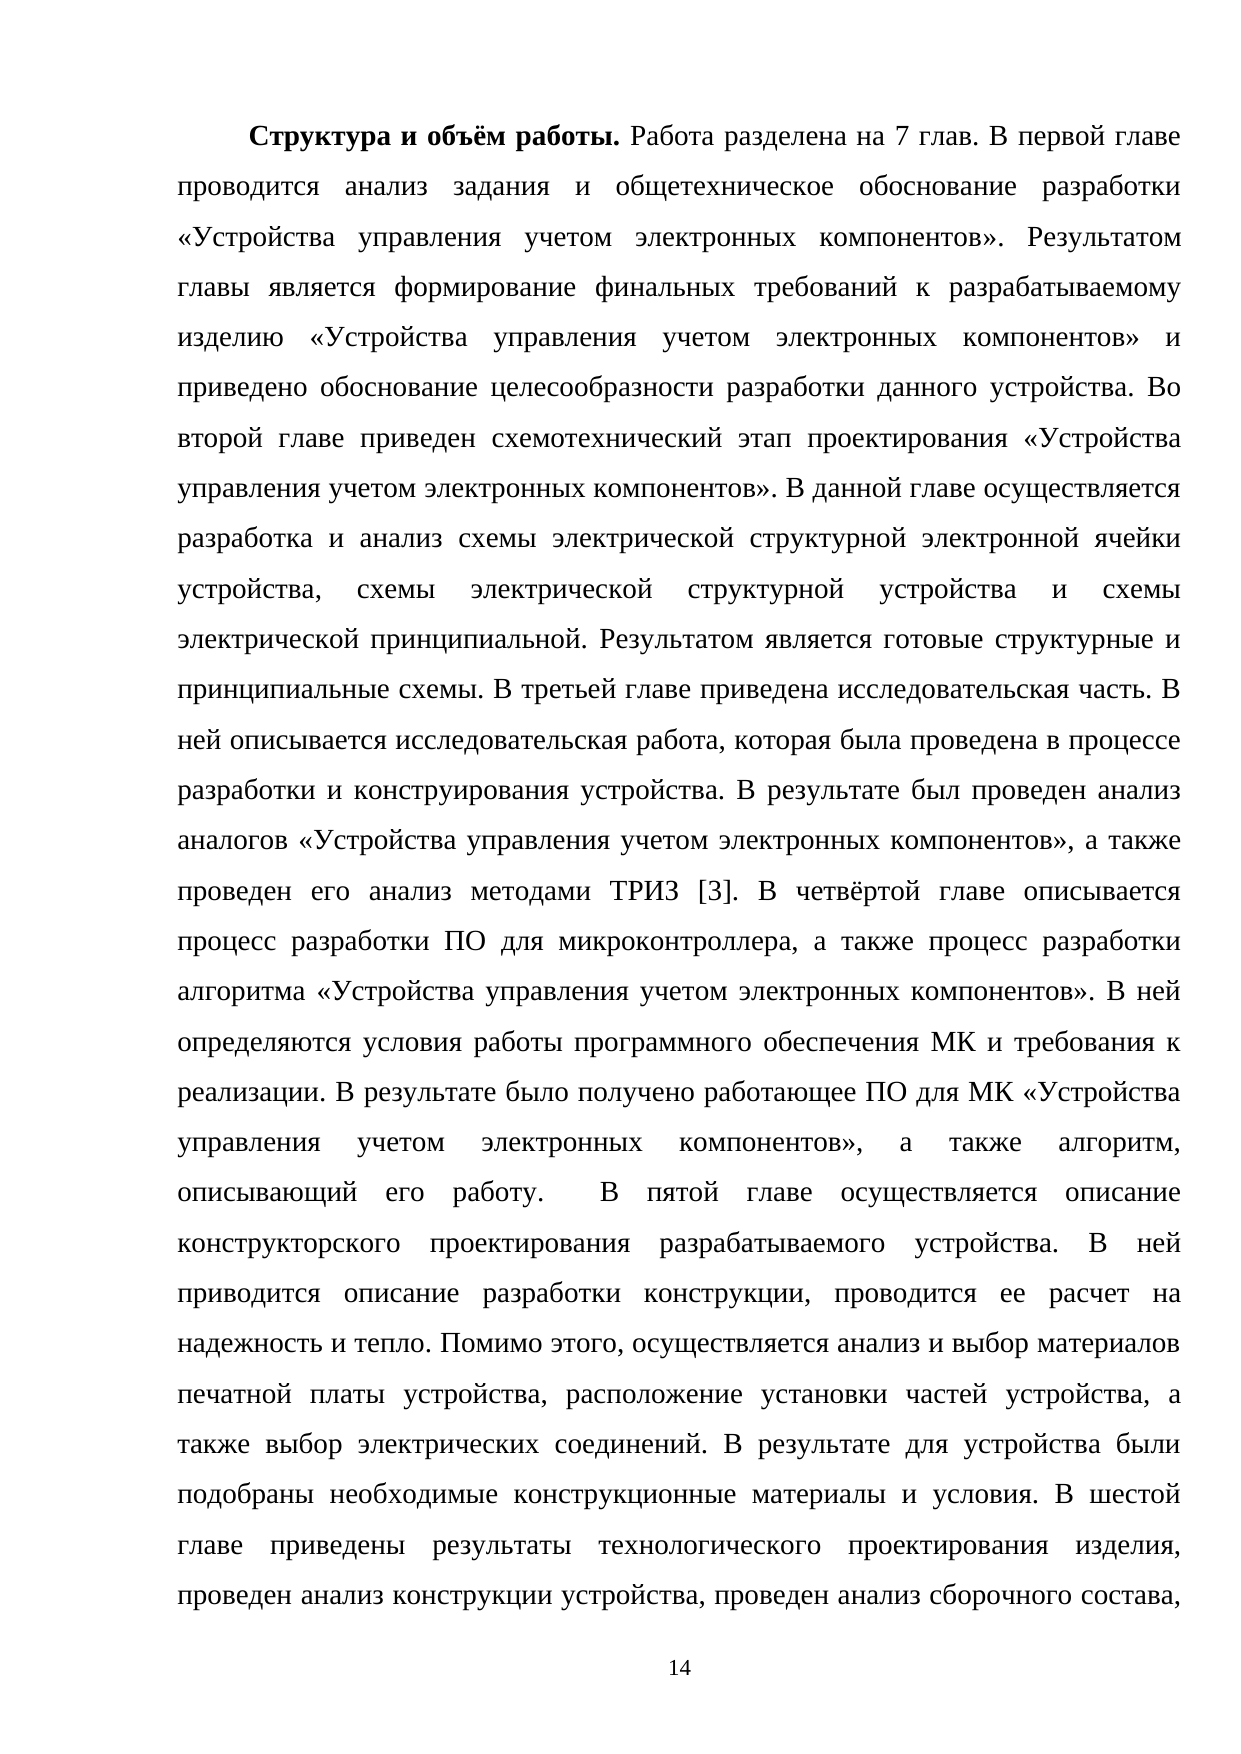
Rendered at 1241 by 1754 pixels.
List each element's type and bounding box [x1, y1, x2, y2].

text [177, 118, 1182, 1611]
